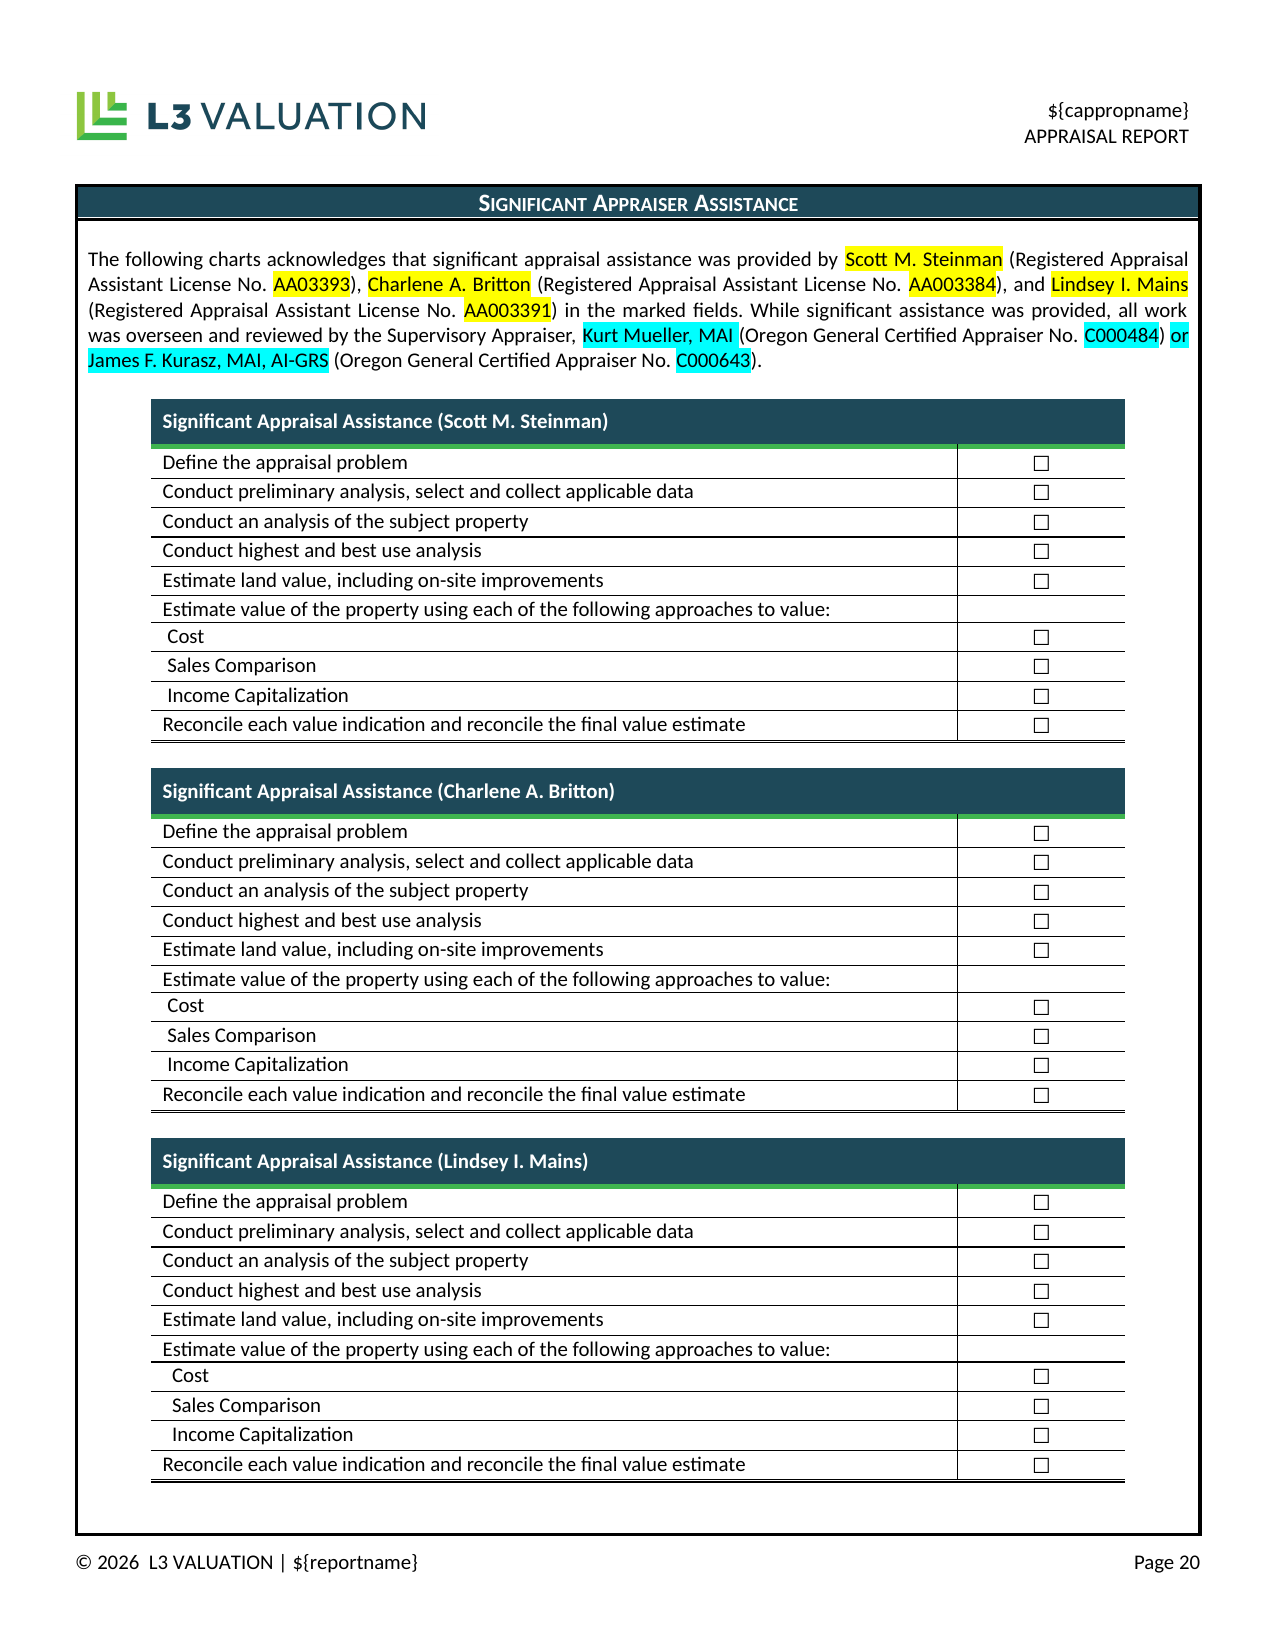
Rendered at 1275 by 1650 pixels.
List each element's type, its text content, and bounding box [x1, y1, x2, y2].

table_cell The following charts acknowledges that significant appraisal assistance was provided by Scott M. Steinman (Registered Appraisal Assistant License No. AA03393), Charlene A. Britton (Registered Appraisal Assistant License No. AA003384), and Lindsey I. Mains (Registered Appraisal Assistant License No. AA003391) in the marked fields. While significant assistance was provided, all work was overseen and reviewed by the Supervisory Appraiser, Kurt Mueller, MAI (Oregon General Certified Appraiser No. C000484) or James F. Kurasz, MAI, AI-GRS (Oregon General Certified Appraiser No. C000643). [78, 221, 1198, 1533]
picture [60, 75, 440, 156]
table_header Significant Appraiser Assistance [78, 187, 1198, 217]
